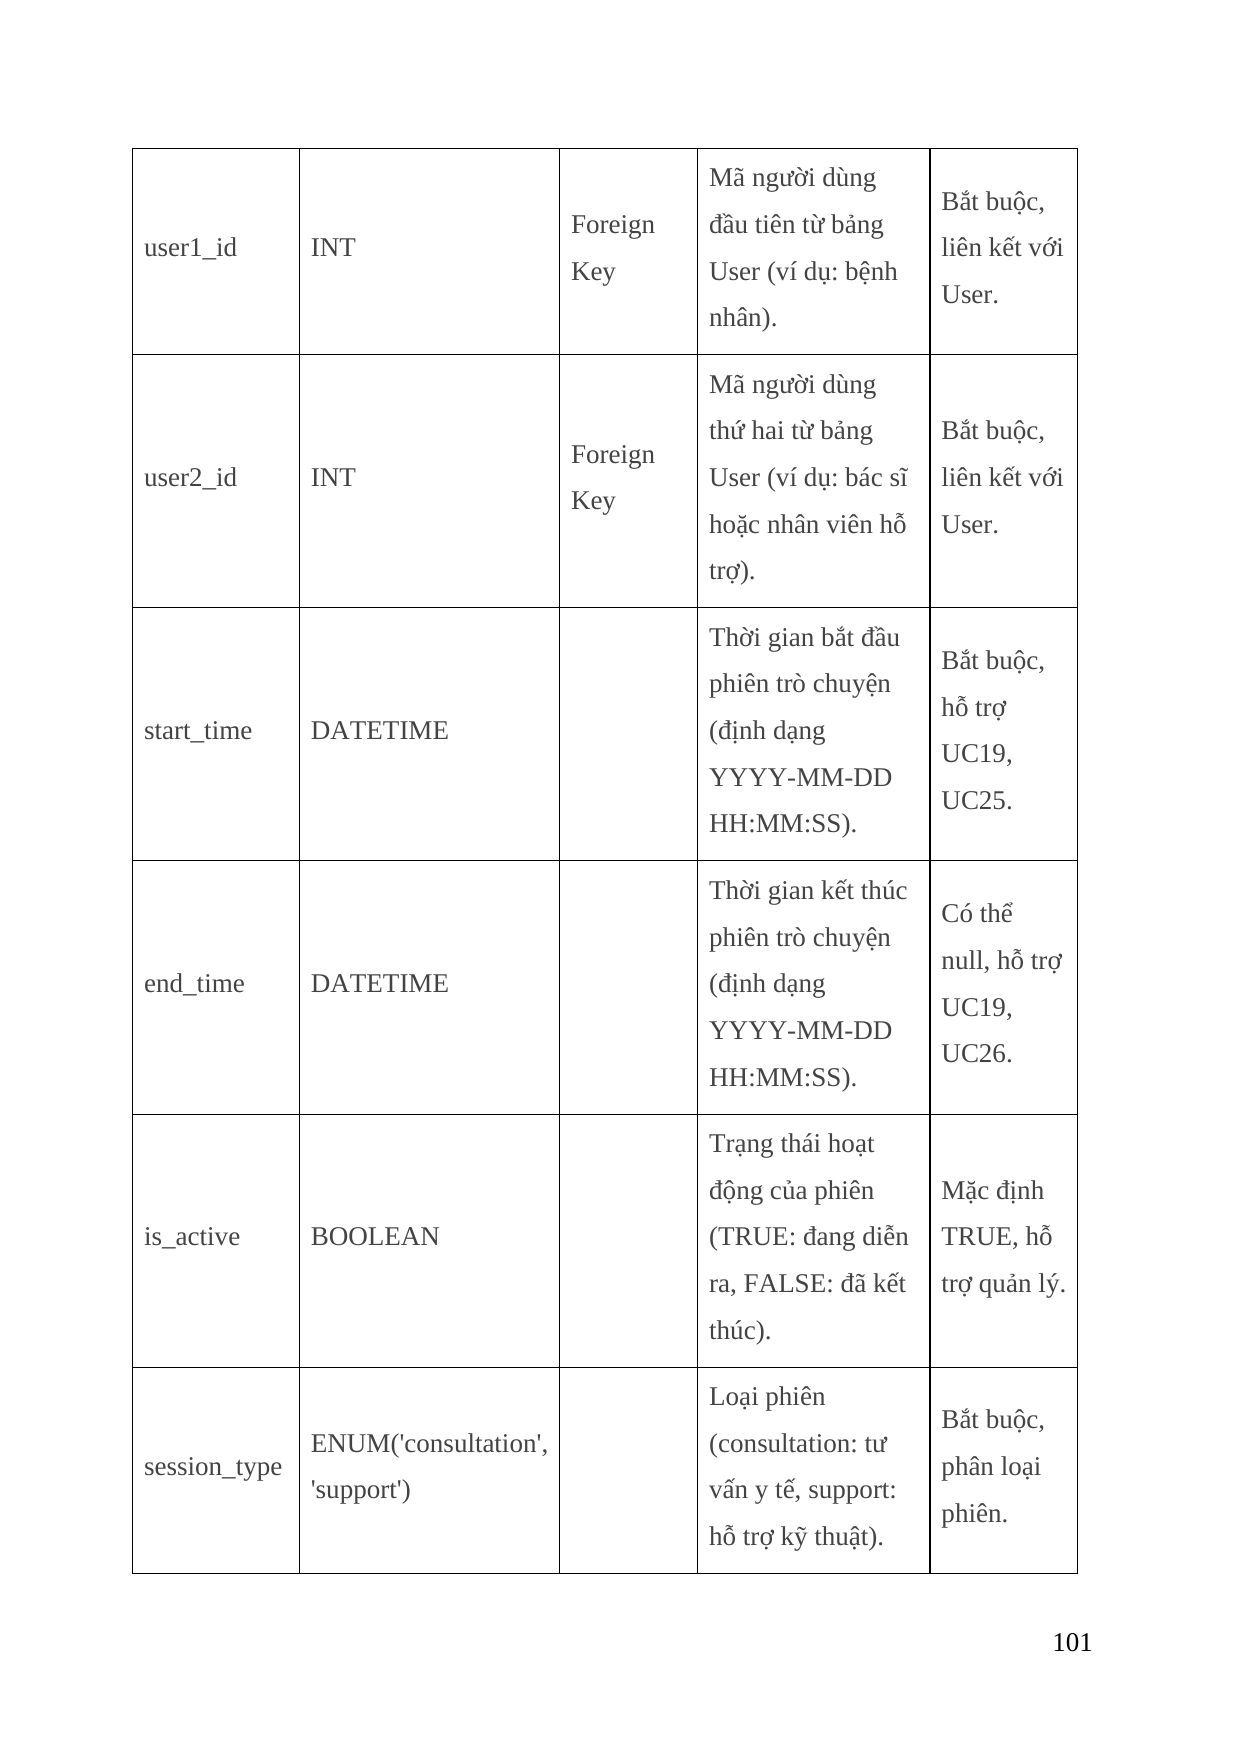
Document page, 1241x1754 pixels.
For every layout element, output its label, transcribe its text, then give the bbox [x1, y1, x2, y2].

table_cell session_type [133, 1368, 299, 1573]
table_cell Mã người dùng thứ hai từ bảng User (ví dụ: bác sĩ hoặc nhân viên hỗ trợ). [698, 355, 929, 607]
table_cell [560, 1115, 697, 1367]
table_cell user2_id [133, 355, 299, 607]
table_cell start_time [133, 608, 299, 860]
table_cell INT [300, 355, 559, 607]
table_cell ENUM('consultation', 'support') [300, 1368, 559, 1573]
table_cell Bắt buộc, liên kết với User. [931, 149, 1077, 354]
table_cell [560, 1368, 697, 1573]
table_cell Thời gian bắt đầu phiên trò chuyện (định dạng YYYY-MM-DD HH:MM:SS). [698, 608, 929, 860]
table_cell Foreign Key [560, 149, 697, 354]
table_cell [560, 861, 697, 1113]
table_cell Thời gian kết thúc phiên trò chuyện (định dạng YYYY-MM-DD HH:MM:SS). [698, 861, 929, 1113]
table_cell BOOLEAN [300, 1115, 559, 1367]
table_cell Loại phiên (consultation: tư vấn y tế, support: hỗ trợ kỹ thuật). [698, 1368, 929, 1573]
table_cell DATETIME [300, 608, 559, 860]
table_cell DATETIME [300, 861, 559, 1113]
table_cell is_active [133, 1115, 299, 1367]
table_cell [560, 608, 697, 860]
table_cell user1_id [133, 149, 299, 354]
table_cell Mặc định TRUE, hỗ trợ quản lý. [931, 1115, 1077, 1367]
table_cell Foreign Key [560, 355, 697, 607]
table_cell Mã người dùng đầu tiên từ bảng User (ví dụ: bệnh nhân). [698, 149, 929, 354]
table_cell end_time [133, 861, 299, 1113]
table_cell Bắt buộc, liên kết với User. [931, 355, 1077, 607]
table_cell Bắt buộc, hỗ trợ UC19, UC25. [931, 608, 1077, 860]
table_cell Trạng thái hoạt động của phiên (TRUE: đang diễn ra, FALSE: đã kết thúc). [698, 1115, 929, 1367]
table_cell INT [300, 149, 559, 354]
table_cell Bắt buộc, phân loại phiên. [931, 1368, 1077, 1573]
table_cell Có thể null, hỗ trợ UC19, UC26. [931, 861, 1077, 1113]
